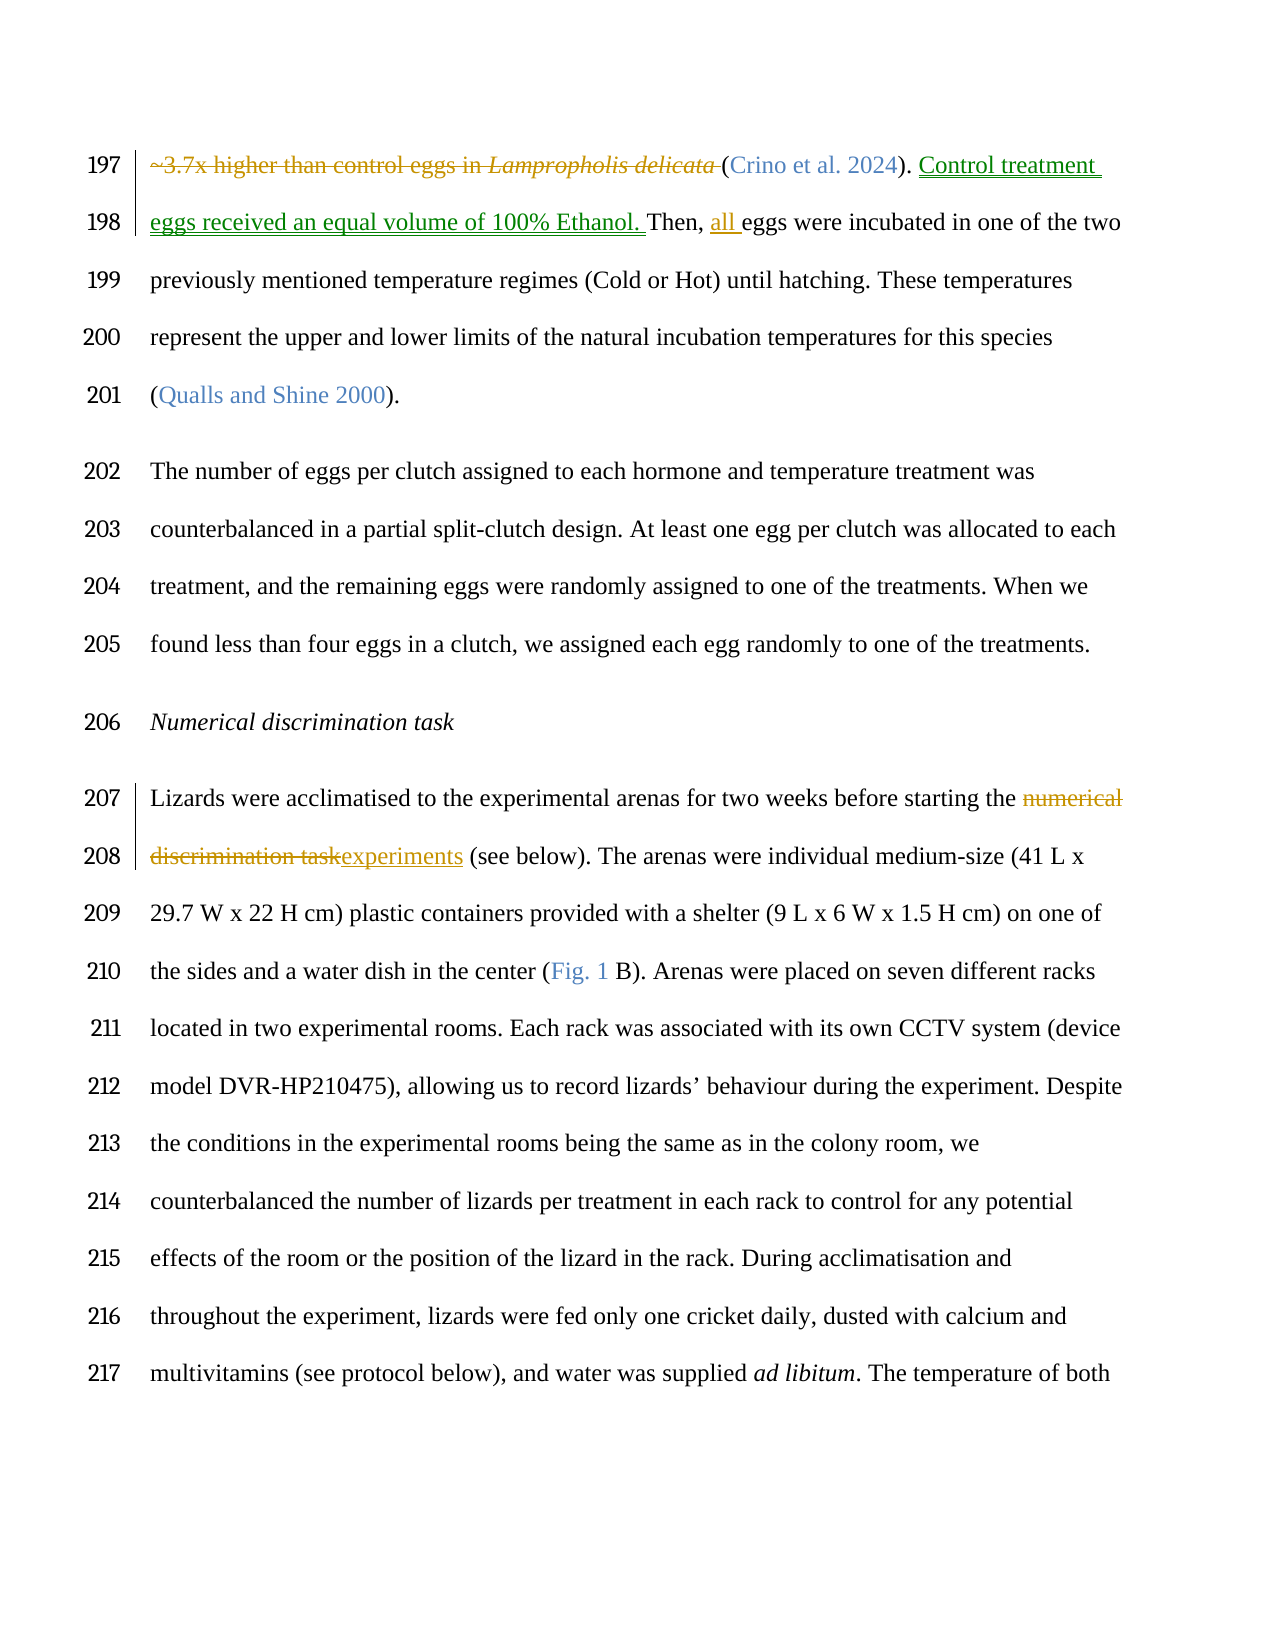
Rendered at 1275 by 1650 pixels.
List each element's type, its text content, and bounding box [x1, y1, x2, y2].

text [150, 150, 1125, 409]
subtitle Numerical discrimination task [150, 707, 1125, 736]
text The number of eggs per clutch assigned to each hormone and temperature treatment was counterbalanced in a partial split-clutch design. At least one egg per clutch was allocated to each treatment, and the remaining eggs were randomly assigned to one of the treatments. When we found less than four eggs in a clutch, we assigned each egg randomly to one of the treatments. [150, 456, 1125, 657]
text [150, 783, 1125, 1387]
